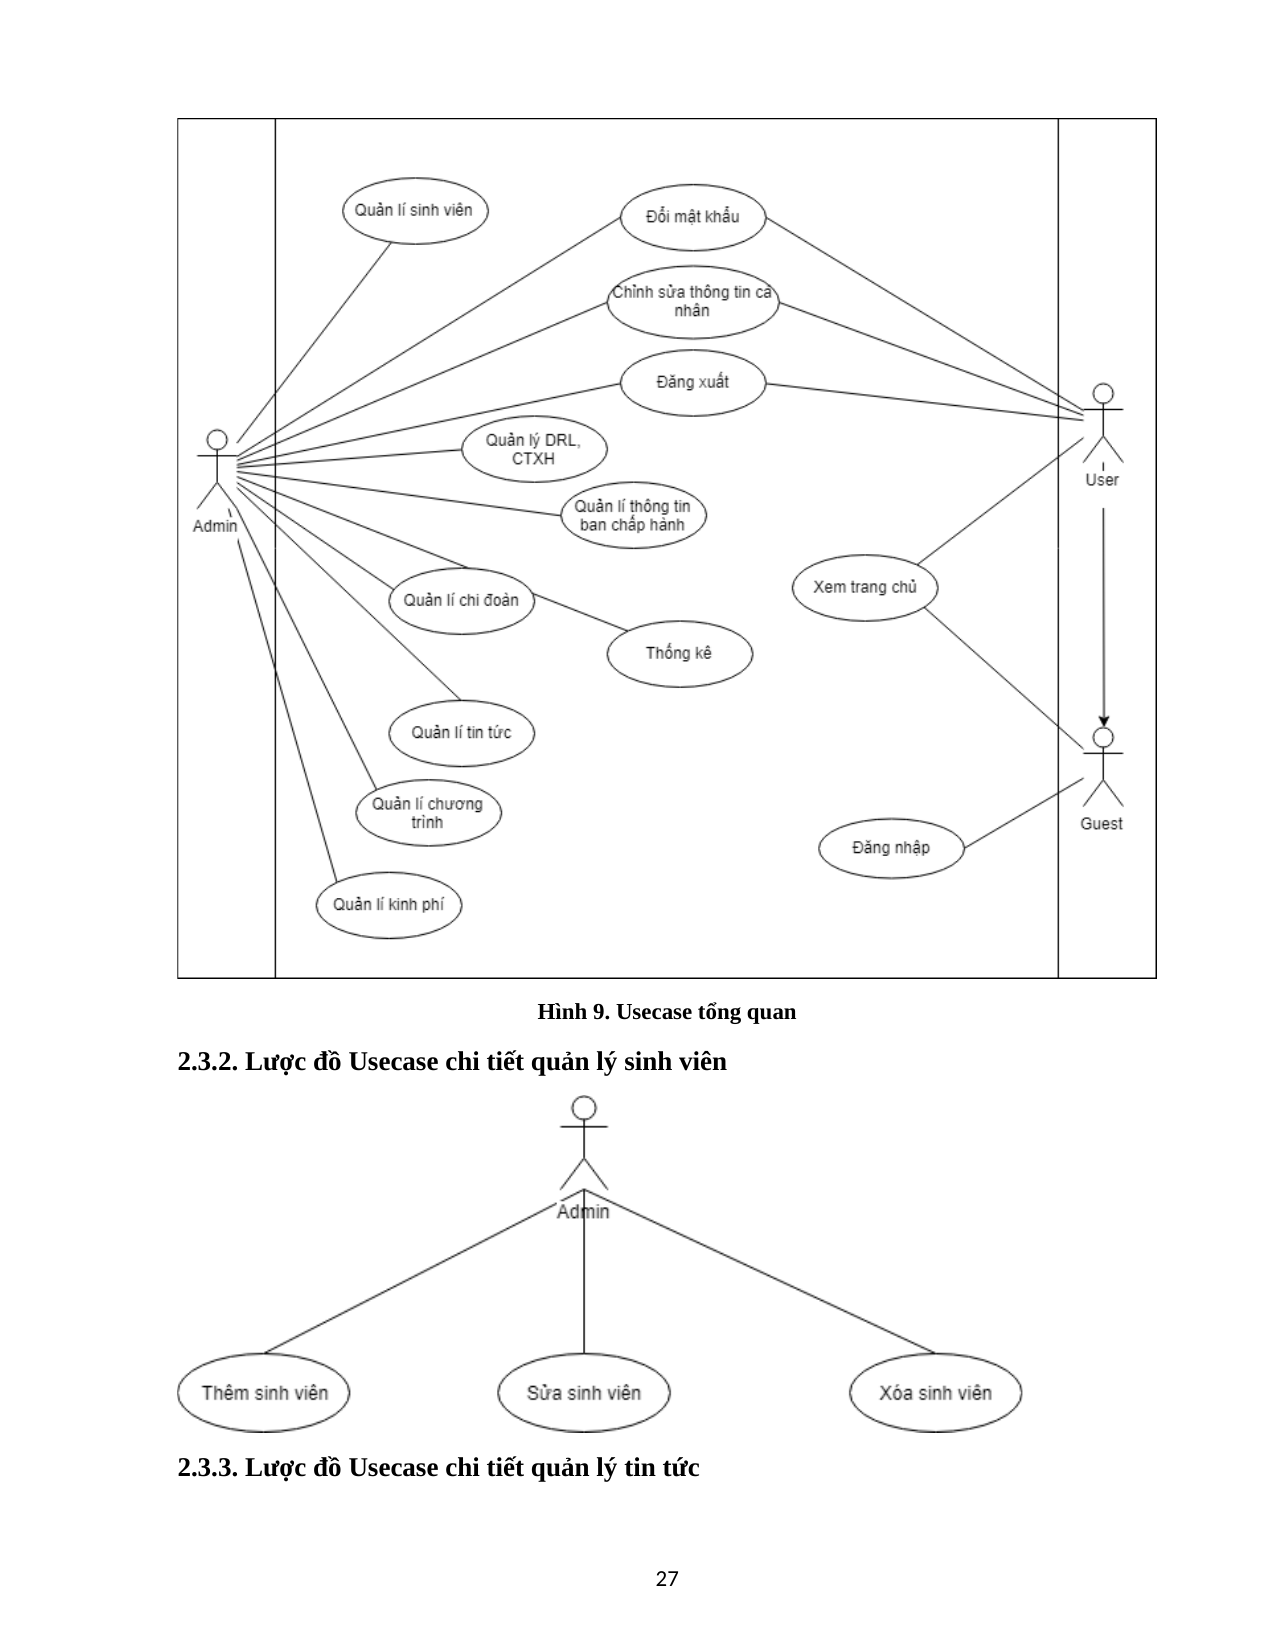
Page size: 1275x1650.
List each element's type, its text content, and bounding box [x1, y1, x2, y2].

text 2.3.3. Lược đồ Usecase chi tiết quản lý tin tức [177, 1451, 1157, 1483]
picture [177, 1095, 1023, 1433]
text 2.3.2. Lược đồ Usecase chi tiết quản lý sinh viên [177, 1045, 1157, 1076]
picture [177, 118, 1157, 979]
